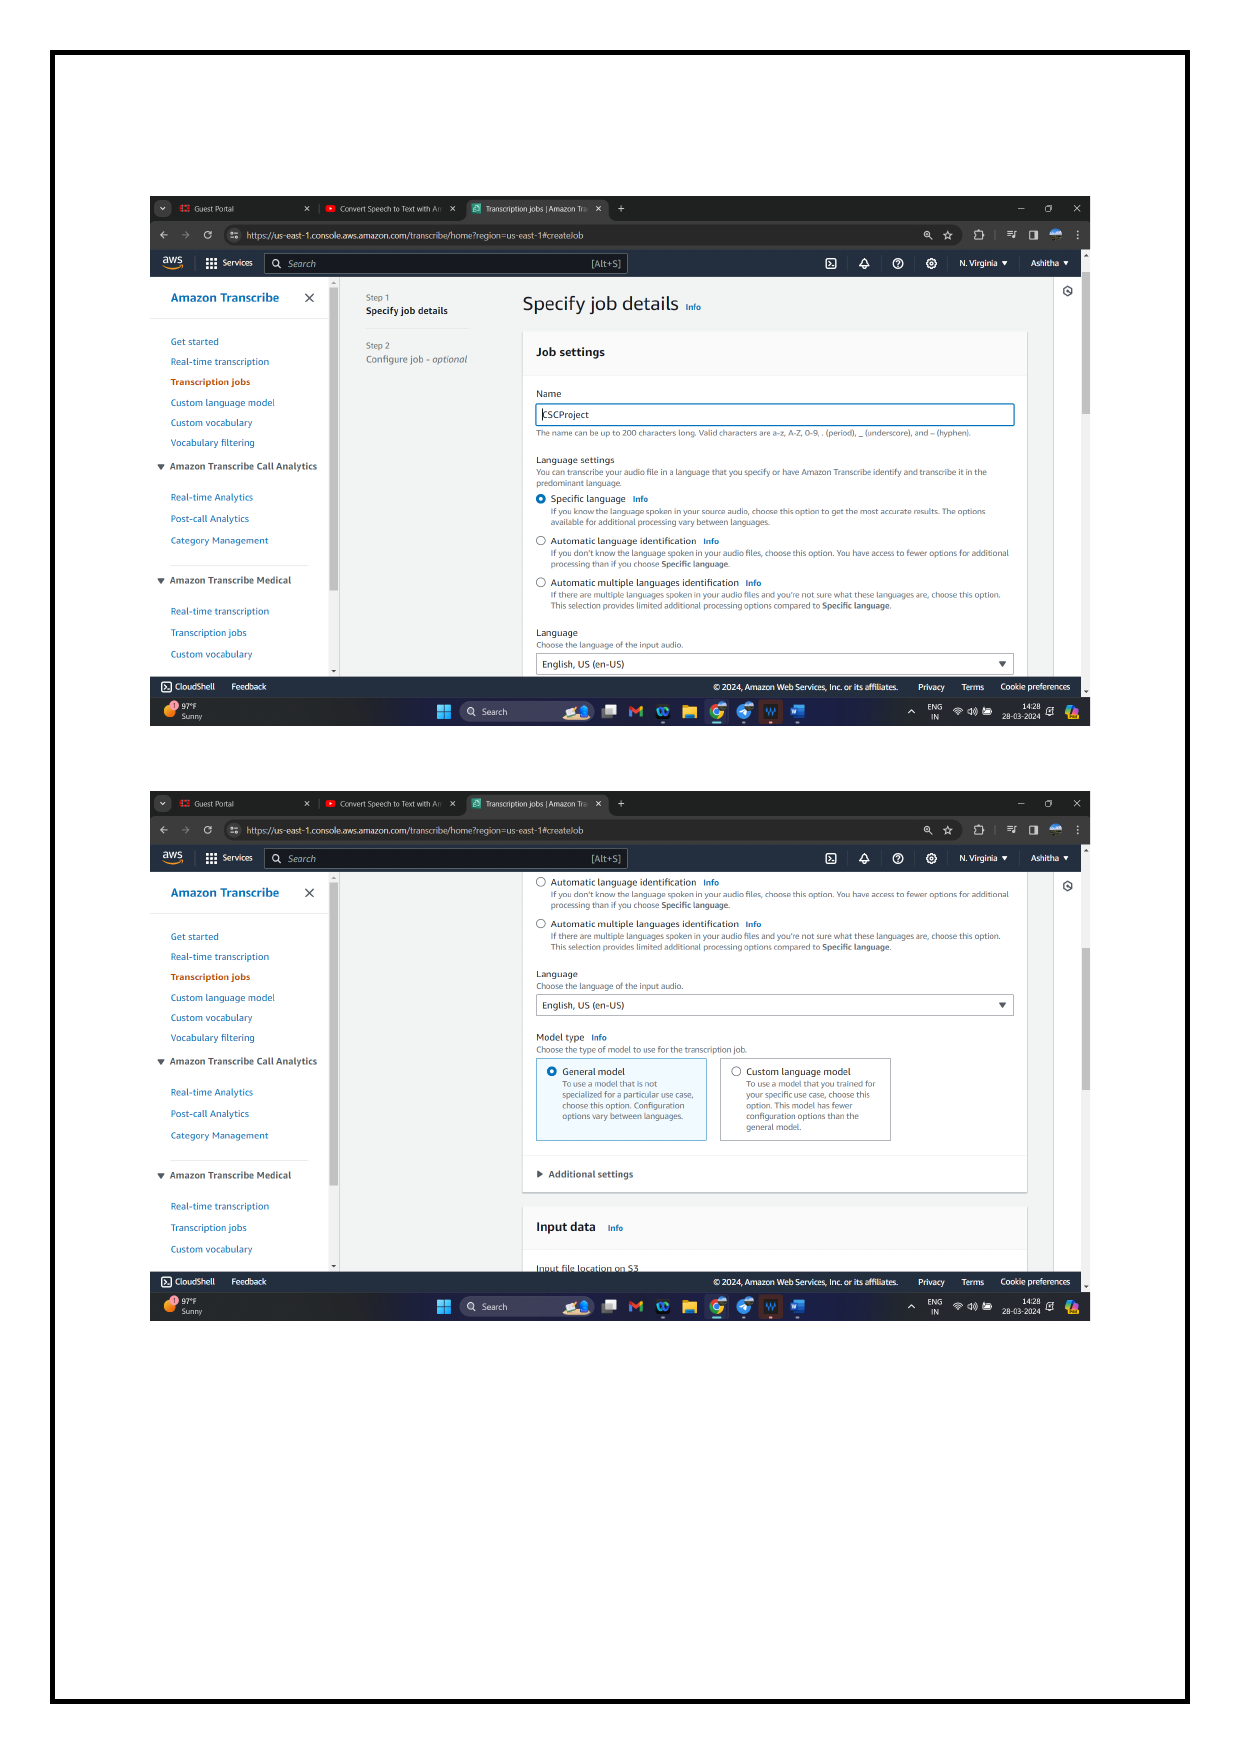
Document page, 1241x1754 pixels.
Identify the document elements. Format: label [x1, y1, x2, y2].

picture [150, 196, 1091, 726]
picture [150, 791, 1091, 1321]
